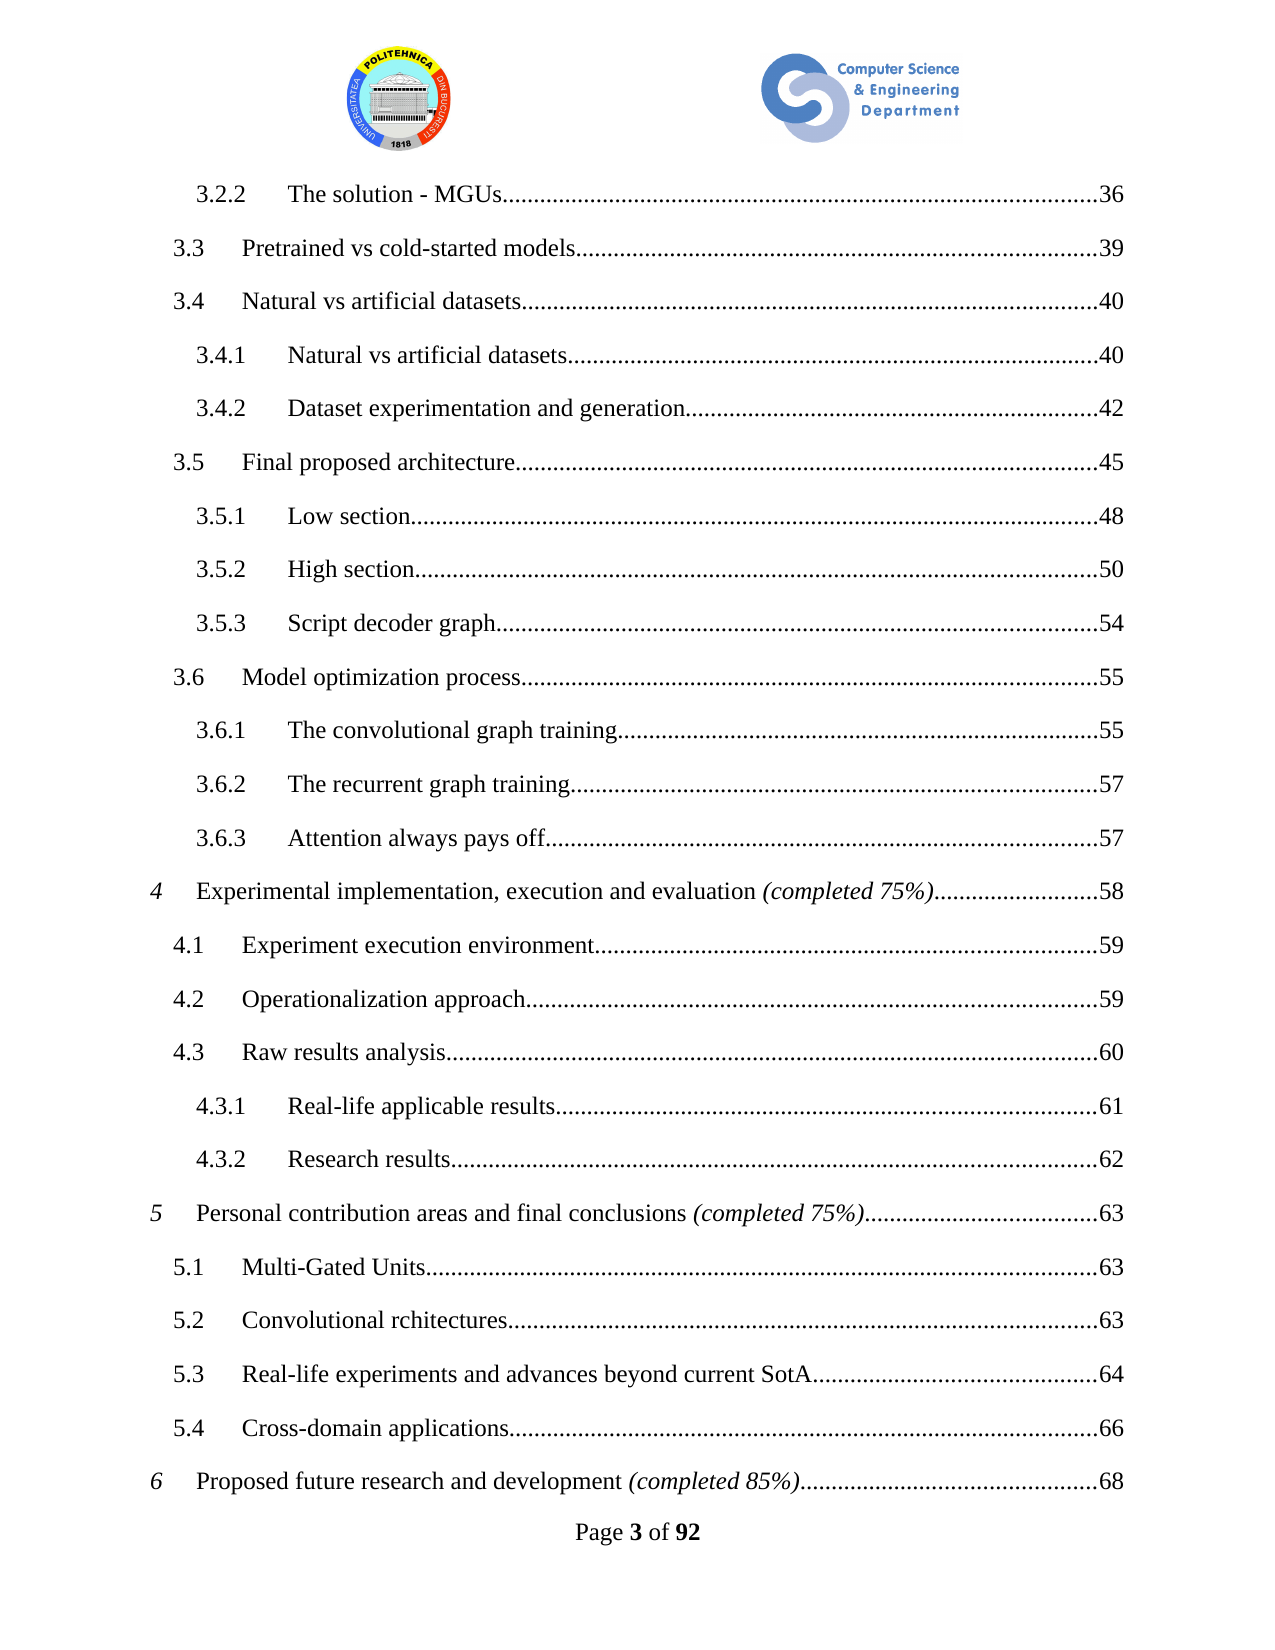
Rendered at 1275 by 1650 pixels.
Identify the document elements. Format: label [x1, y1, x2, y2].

picture [760, 53, 963, 144]
picture [346, 46, 451, 151]
